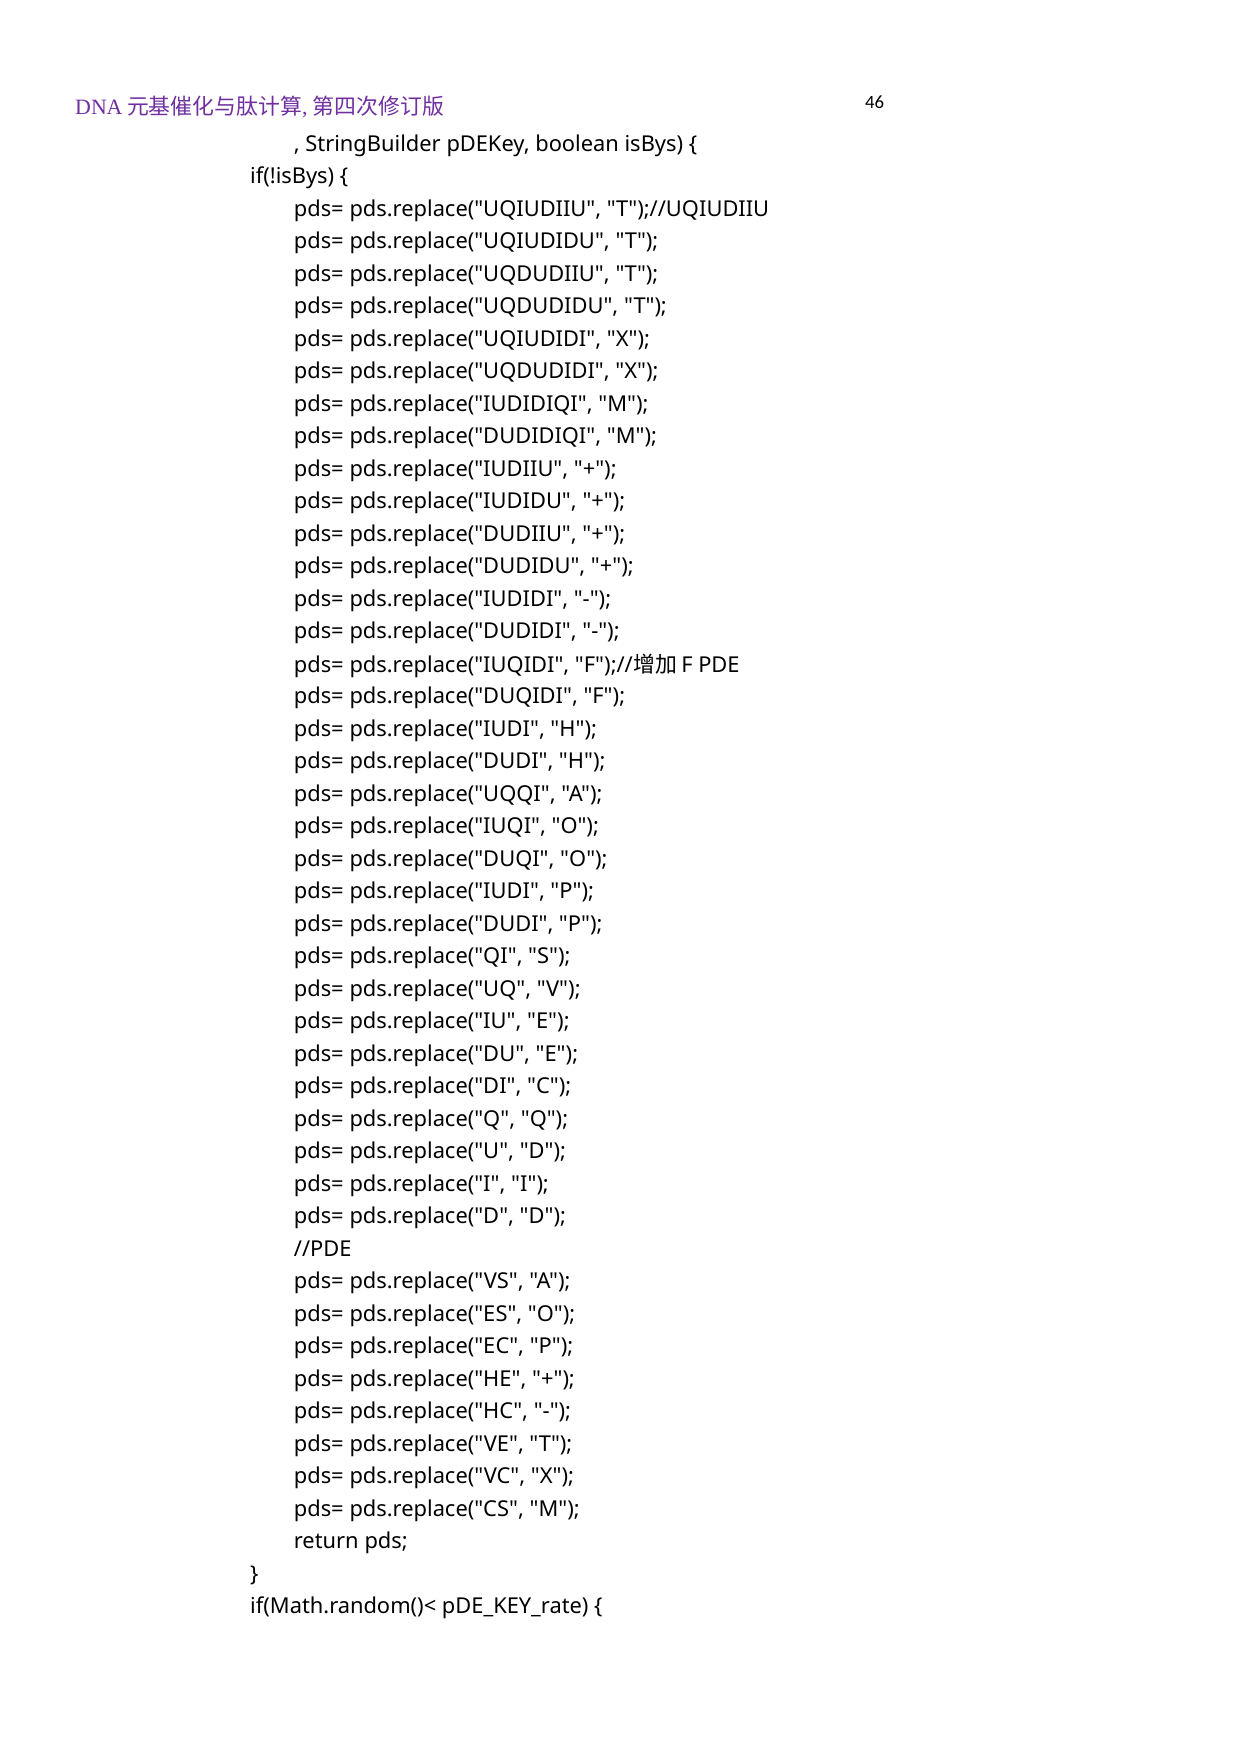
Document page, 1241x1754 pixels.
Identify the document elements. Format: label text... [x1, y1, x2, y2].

text pds= pds.replace("UQIUDIIU", "T");//UQIUDIIU [119, 191, 1165, 224]
text pds= pds.replace("DUQIDI", "F"); [119, 679, 1165, 711]
text pds= pds.replace("QI", "S"); [119, 939, 1165, 971]
text pds= pds.replace("HC", "-"); [119, 1394, 1165, 1426]
text pds= pds.replace("I", "I"); [119, 1166, 1165, 1199]
text pds= pds.replace("UQDUDIIU", "T"); [119, 256, 1165, 289]
text pds= pds.replace("IUDIDI", "-"); [119, 581, 1165, 614]
text pds= pds.replace("ES", "O"); [119, 1296, 1165, 1329]
text if(!isBys) { [119, 159, 1165, 191]
text pds= pds.replace("IUDI", "H"); [119, 711, 1165, 744]
text pds= pds.replace("D", "D"); [119, 1199, 1165, 1231]
text pds= pds.replace("UQ", "V"); [119, 971, 1165, 1004]
text pds= pds.replace("VC", "X"); [119, 1459, 1165, 1491]
text //PDE [119, 1231, 1165, 1264]
text pds= pds.replace("UQDUDIDU", "T"); [119, 289, 1165, 321]
text pds= pds.replace("DI", "C"); [119, 1069, 1165, 1101]
text pds= pds.replace("UQIUDIDI", "X"); [119, 321, 1165, 354]
text pds= pds.replace("DUDIDIQI", "M"); [119, 419, 1165, 451]
text pds= pds.replace("VE", "T"); [119, 1426, 1165, 1459]
text pds= pds.replace("UQQI", "A"); [119, 776, 1165, 809]
text pds= pds.replace("IUDIDU", "+"); [119, 484, 1165, 516]
text pds= pds.replace("IU", "E"); [119, 1004, 1165, 1036]
text pds= pds.replace("CS", "M"); [119, 1491, 1165, 1524]
text return pds; [119, 1524, 1165, 1556]
text pds= pds.replace("Q", "Q"); [119, 1101, 1165, 1134]
text , StringBuilder pDEKey, boolean isBys) { [119, 126, 1165, 159]
text pds= pds.replace("IUQI", "O"); [119, 809, 1165, 841]
text pds= pds.replace("DUDI", "H"); [119, 744, 1165, 776]
text pds= pds.replace("DUDIDI", "-"); [119, 614, 1165, 646]
text pds= pds.replace("DU", "E"); [119, 1036, 1165, 1069]
text pds= pds.replace("IUDI", "P"); [119, 874, 1165, 906]
text pds= pds.replace("HE", "+"); [119, 1361, 1165, 1394]
text pds= pds.replace("IUDIIU", "+"); [119, 451, 1165, 484]
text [119, 1589, 1165, 1621]
text pds= pds.replace("IUQIDI", "F");//增加F PDE [119, 646, 1165, 679]
text pds= pds.replace("DUDIDU", "+"); [119, 549, 1165, 581]
text pds= pds.replace("VS", "A"); [119, 1264, 1165, 1296]
text pds= pds.replace("DUQI", "O"); [119, 841, 1165, 874]
text pds= pds.replace("DUDI", "P"); [119, 906, 1165, 939]
text } [119, 1556, 1165, 1589]
text pds= pds.replace("DUDIIU", "+"); [119, 516, 1165, 549]
text pds= pds.replace("U", "D"); [119, 1134, 1165, 1166]
text pds= pds.replace("UQIUDIDU", "T"); [119, 224, 1165, 256]
text pds= pds.replace("IUDIDIQI", "M"); [119, 386, 1165, 419]
text pds= pds.replace("UQDUDIDI", "X"); [119, 354, 1165, 386]
text pds= pds.replace("EC", "P"); [119, 1329, 1165, 1361]
